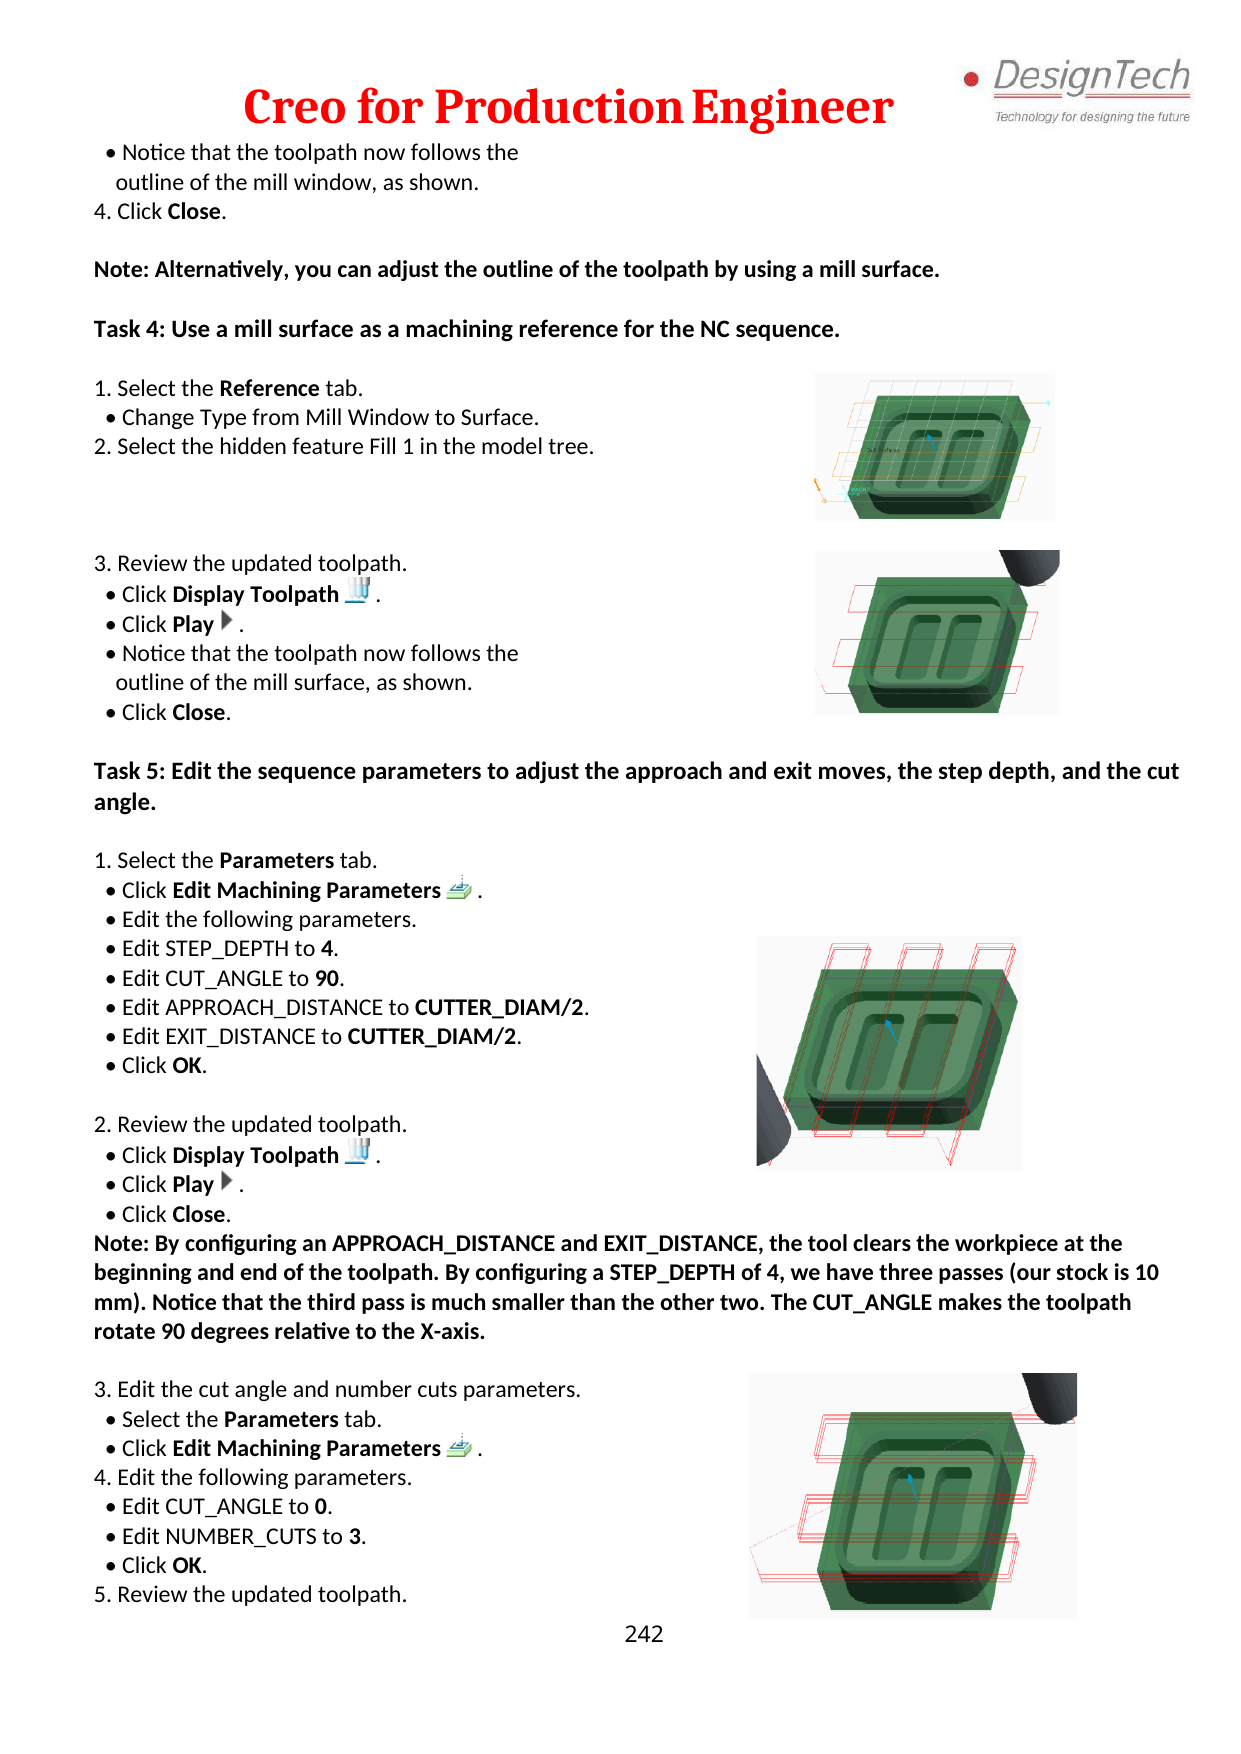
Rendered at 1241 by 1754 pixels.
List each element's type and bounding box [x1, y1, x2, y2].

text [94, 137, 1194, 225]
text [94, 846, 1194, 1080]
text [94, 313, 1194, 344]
picture [756, 1080, 1023, 1109]
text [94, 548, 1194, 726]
picture [344, 577, 370, 603]
picture [446, 875, 472, 899]
picture [748, 1608, 1078, 1619]
picture [219, 1169, 234, 1193]
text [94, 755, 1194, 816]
picture [219, 608, 234, 633]
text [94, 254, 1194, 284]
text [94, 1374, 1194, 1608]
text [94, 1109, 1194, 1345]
picture [344, 1138, 370, 1164]
picture [956, 51, 1196, 130]
picture [814, 461, 1055, 522]
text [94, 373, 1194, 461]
picture [446, 1433, 472, 1457]
